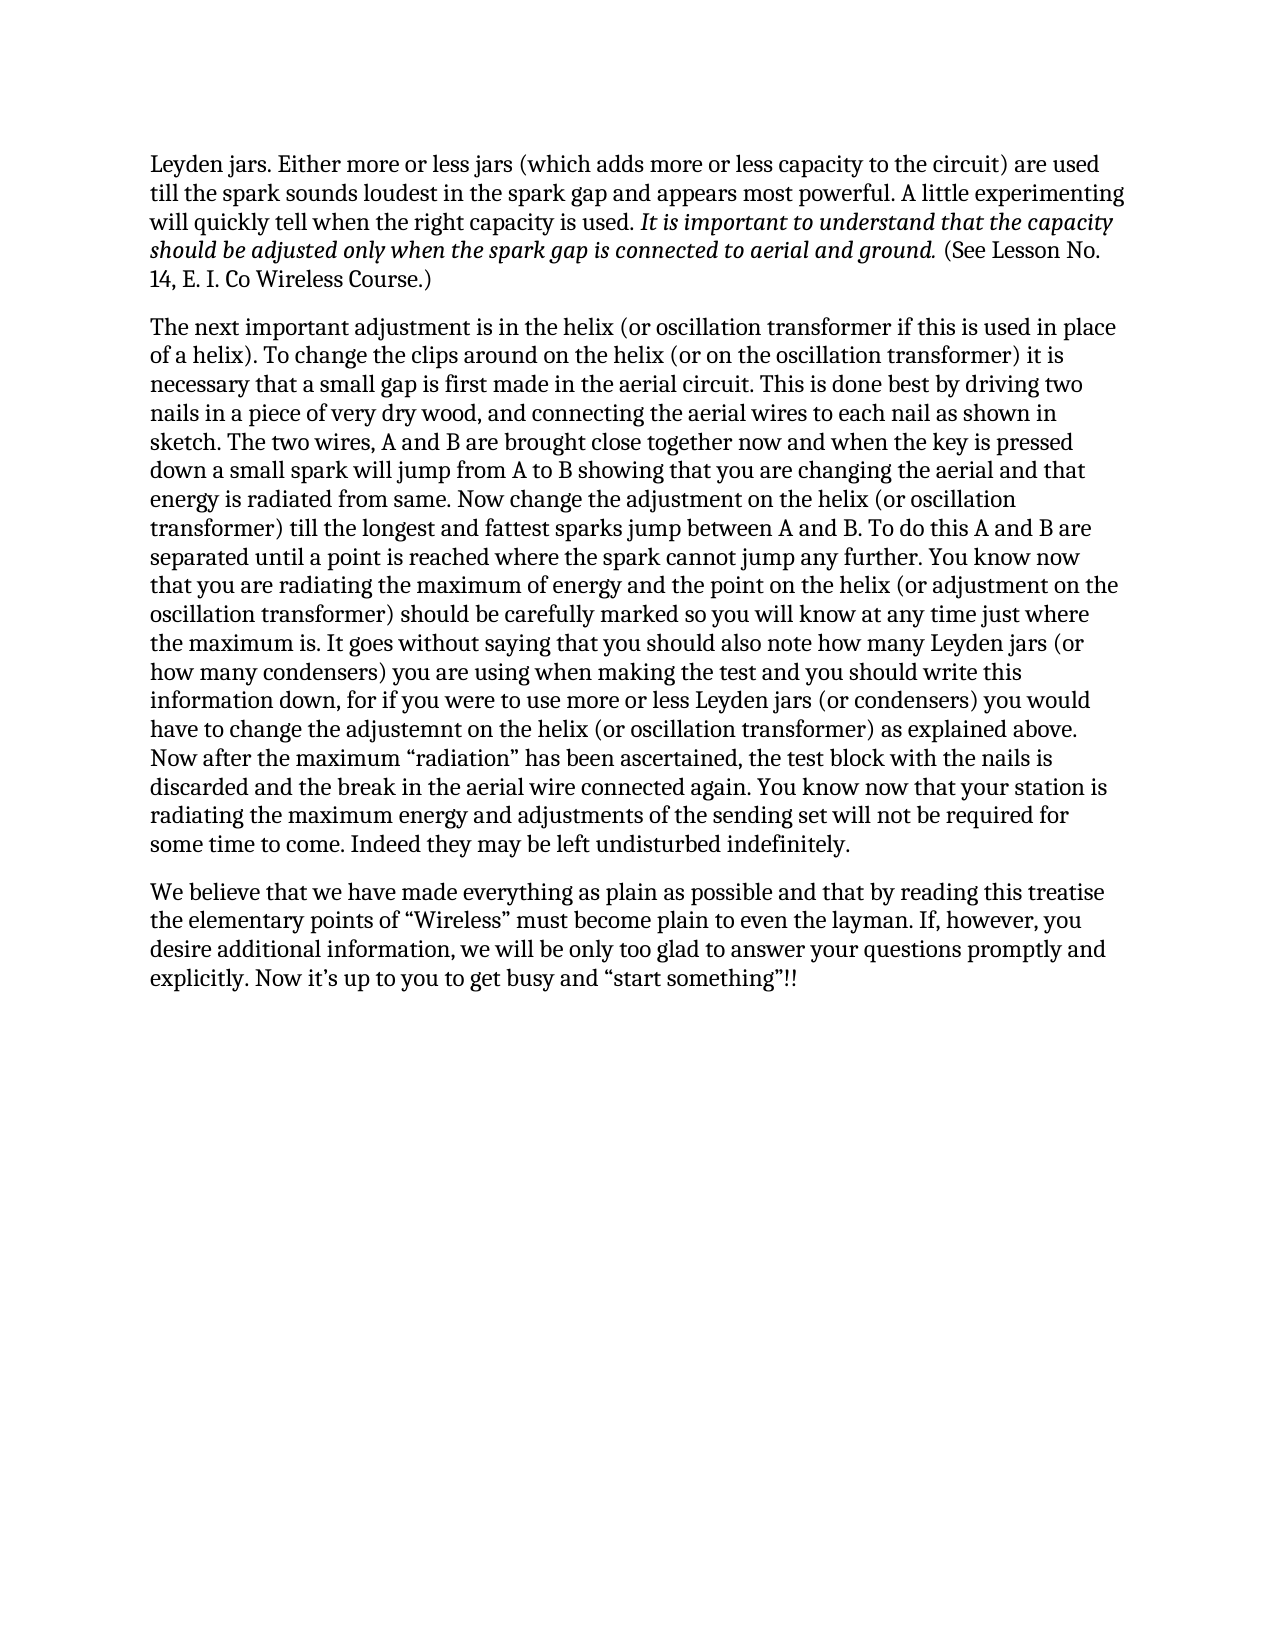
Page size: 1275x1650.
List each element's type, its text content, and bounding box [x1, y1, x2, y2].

text There is but little adjusting to do when sending. As a rule amateurs converse with only one, seldom two, and rarely three stations. For this reason much adjusting is unnecesary. When using a small set comprising spark coil, Leyden jars and helix it becomes necessary to adjust the Leyden jars. Either more or less jars (which adds more or less capacity to the circuit) are used till the spark sounds loudest in the spark gap and appears most powerful. A little experimenting will quickly tell when the right capacity is used. It is important to understand that the capacity should be adjusted only when the spark gap is connected to aerial and ground. (See Lesson No. 14, E. I. Co Wireless Course.) [150, 150, 1125, 294]
text The next important adjustment is in the helix (or oscillation transformer if this is used in place of a helix). To change the clips around on the helix (or on the oscillation transformer) it is necessary that a small gap is first made in the aerial circuit. This is done best by driving two nails in a piece of very dry wood, and connecting the aerial wires to each nail as shown in sketch. The two wires, A and B are brought close together now and when the key is pressed down a small spark will jump from A to B showing that you are changing the aerial and that energy is radiated from same. Now change the adjustment on the helix (or oscillation transformer) till the longest and fattest sparks jump between A and B. To do this A and B are separated until a point is reached where the spark cannot jump any further. You know now that you are radiating the maximum of energy and the point on the helix (or adjustment on the oscillation transformer) should be carefully marked so you will know at any time just where the maximum is. It goes without saying that you should also note how many Leyden jars (or how many condensers) you are using when making the test and you should write this information down, for if you were to use more or less Leyden jars (or condensers) you would have to change the adjustemnt on the helix (or oscillation transformer) as explained above. Now after the maximum “radiation” has been ascertained, the test block with the nails is discarded and the break in the aerial wire connected again. You know now that your station is radiating the maximum energy and adjustments of the sending set will not be required for some time to come. Indeed they may be left undisturbed indefinitely. [150, 312, 1125, 859]
text We believe that we have made everything as plain as possible and that by reading this treatise the elementary points of “Wireless” must become plain to even the layman. If, however, you desire additional information, we will be only too glad to answer your questions promptly and explicitly. Now it’s up to you to get busy and “start something”!! [150, 877, 1125, 992]
